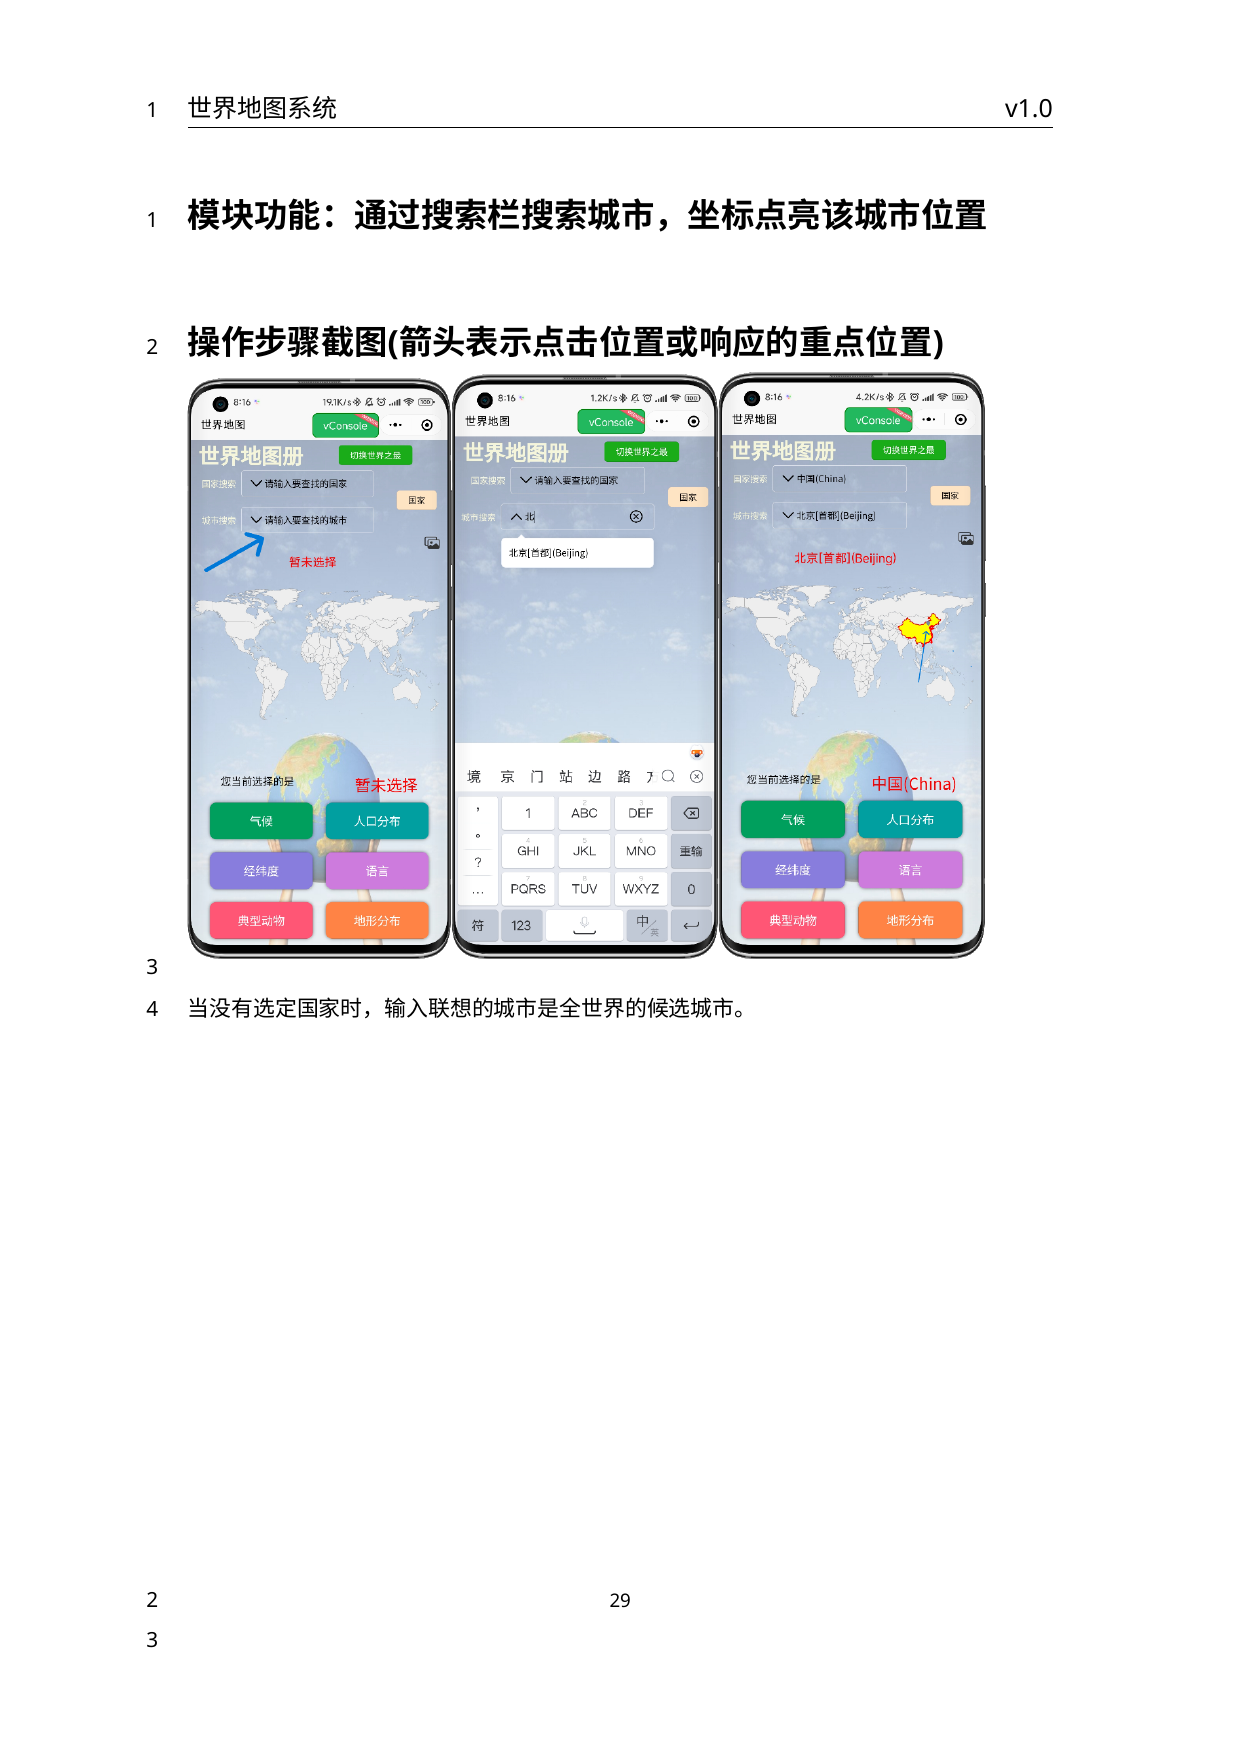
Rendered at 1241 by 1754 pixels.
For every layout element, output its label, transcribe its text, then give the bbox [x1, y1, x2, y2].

subtitle 模块功能：通过搜索栏搜索城市，坐标点亮该城市位置 [187, 181, 1053, 246]
picture [187, 372, 986, 959]
text 当没有选定国家时，输入联想的城市是全世界的候选城市。 [187, 990, 1053, 1023]
